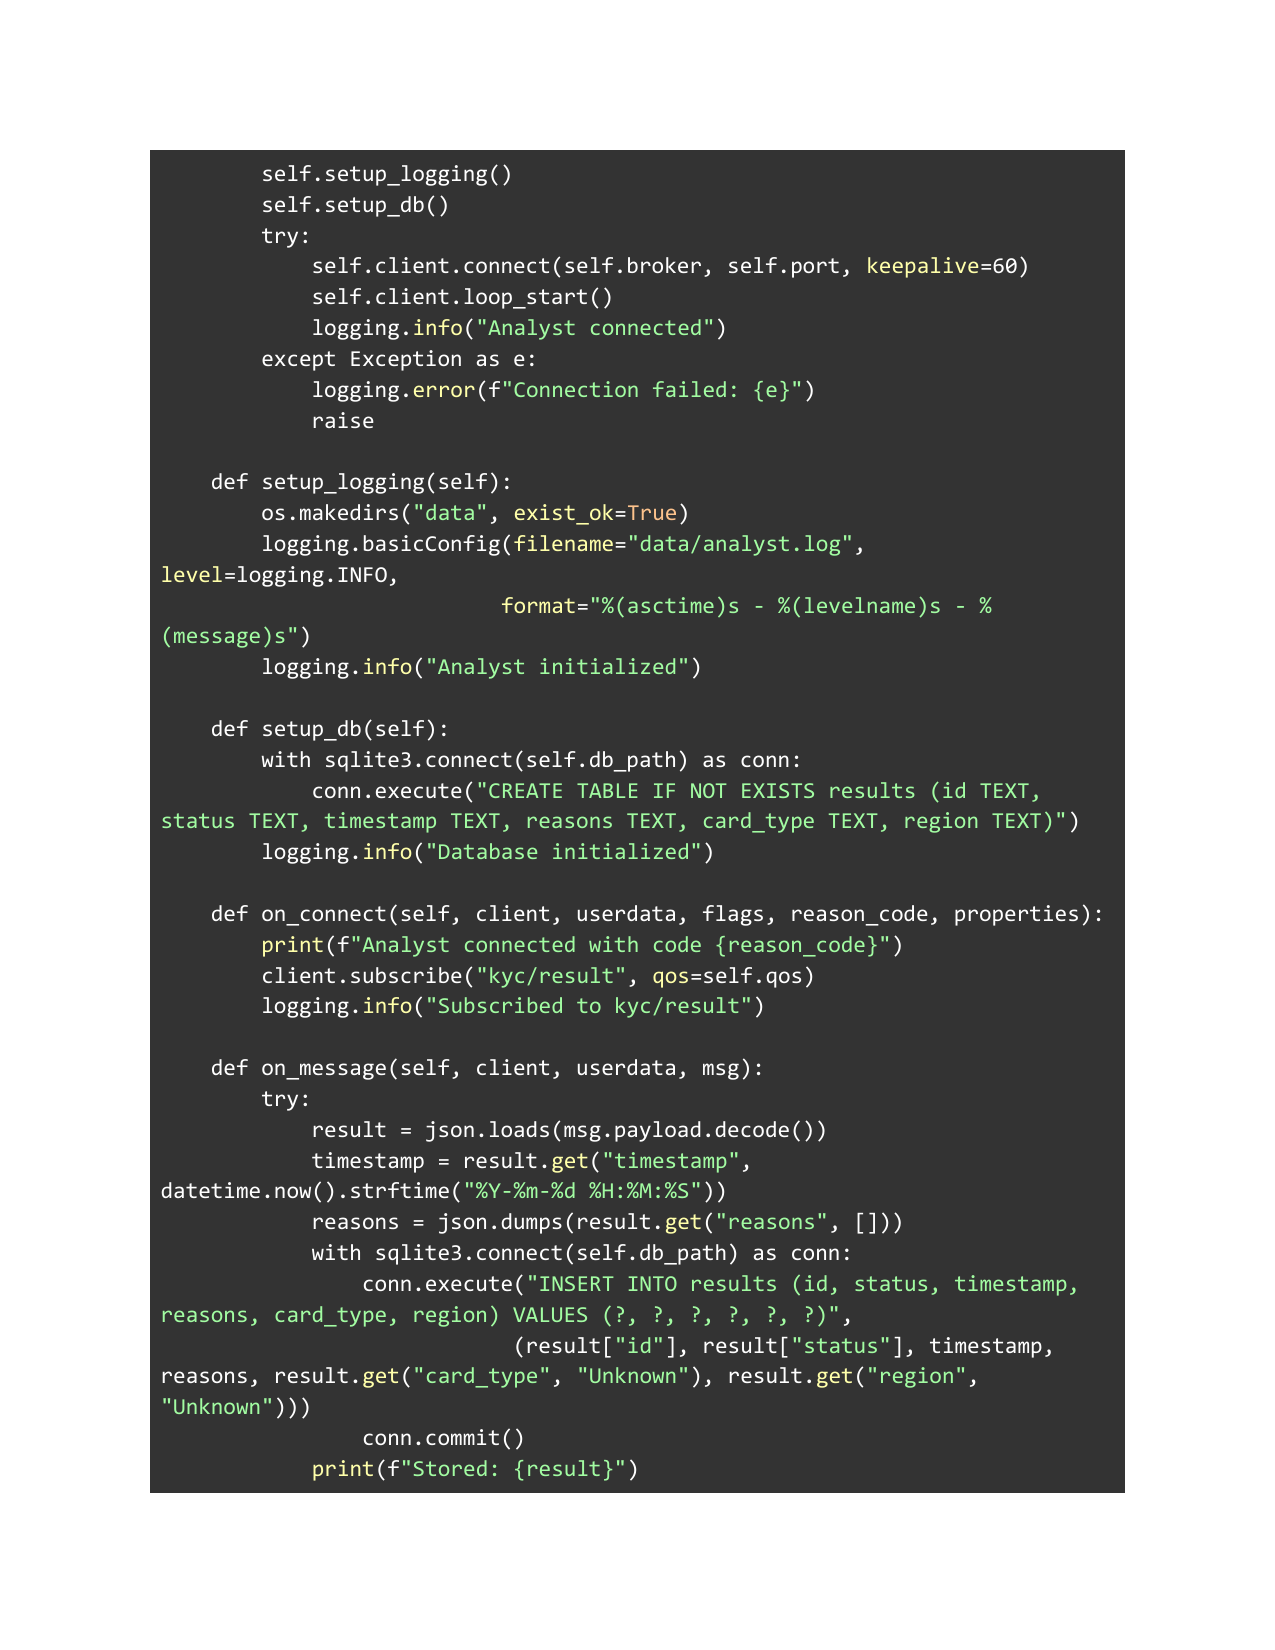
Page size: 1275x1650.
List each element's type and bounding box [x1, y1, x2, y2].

table_header [150, 150, 1125, 1493]
